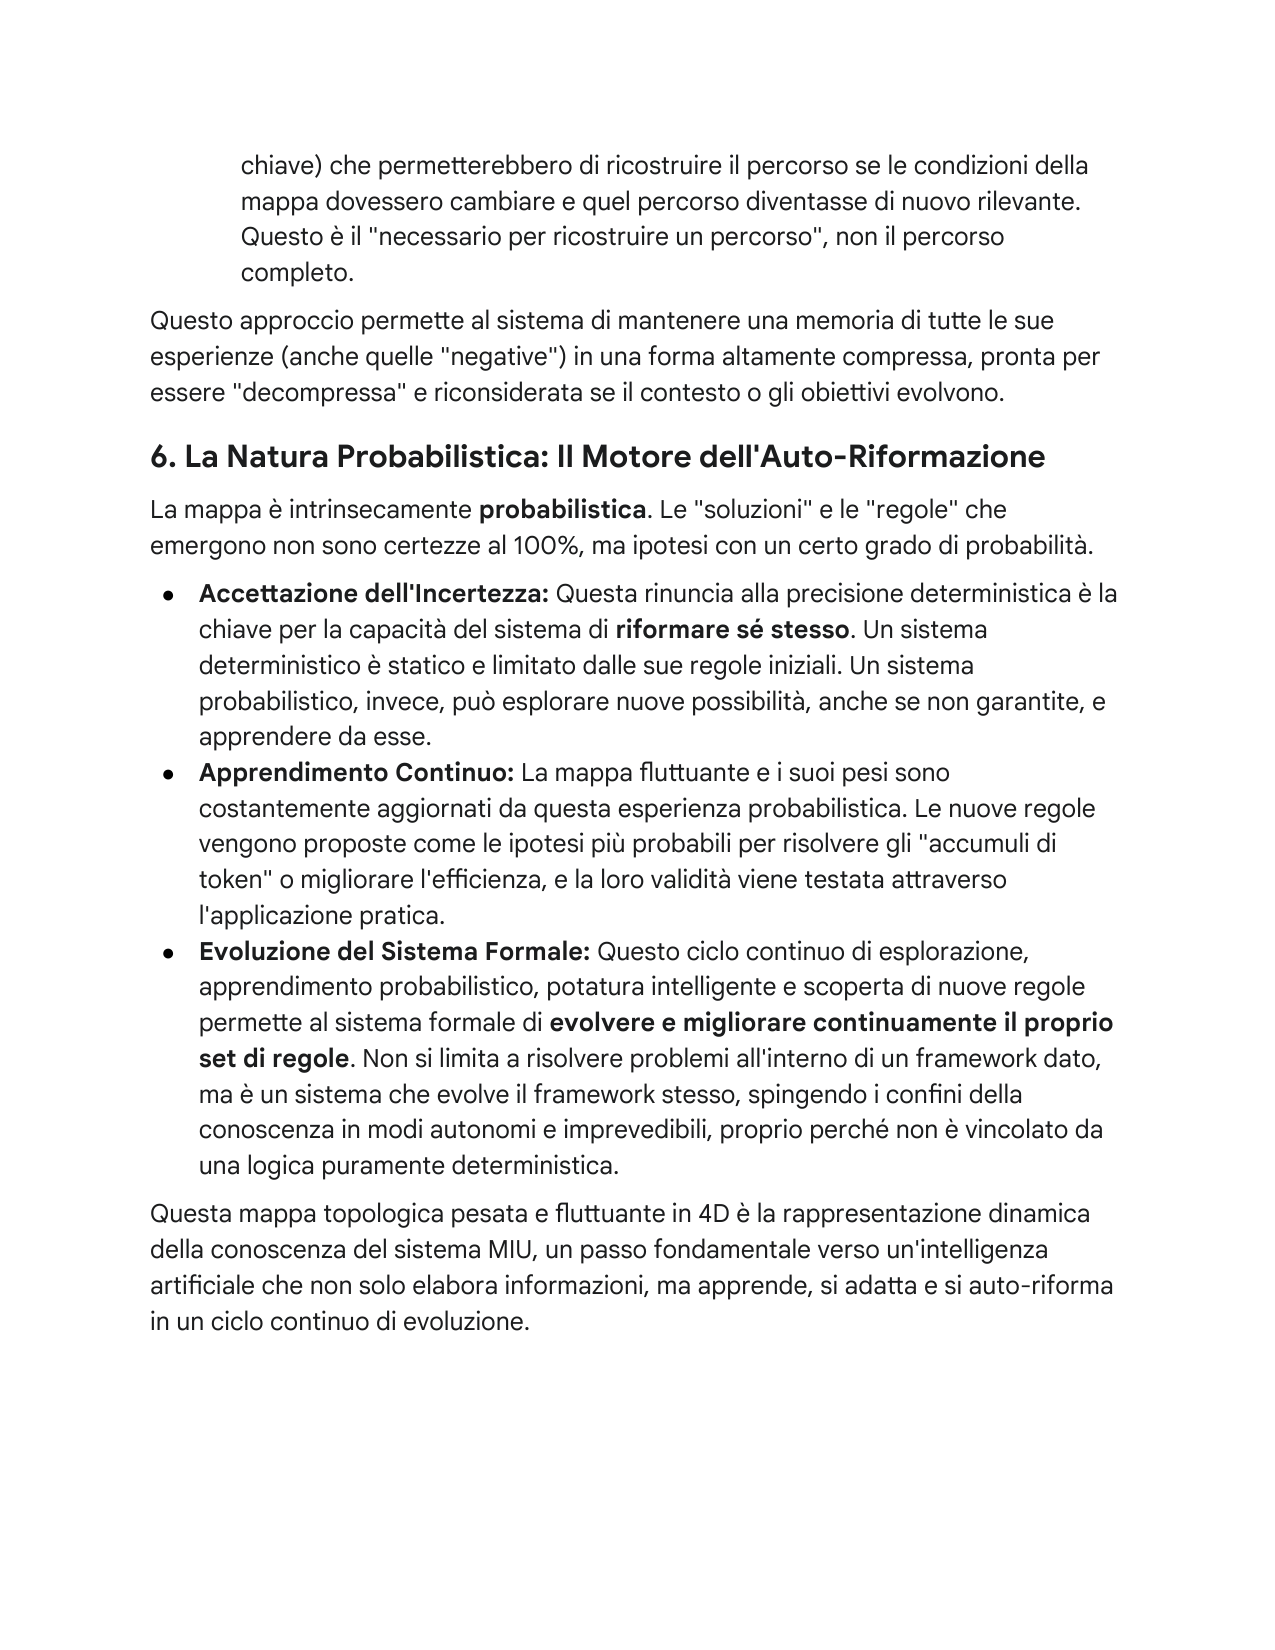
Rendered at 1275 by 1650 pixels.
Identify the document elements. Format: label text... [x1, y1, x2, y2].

list Apprendimento Continuo: La mappa fluttuante e i suoi pesi sono costantemente aggiornati da questa esperienza probabilistica. Le nuove regole vengono proposte come le ipotesi più probabili per risolvere gli "accumuli di token" o migliorare l'efficienza, e la loro validità viene testata attraverso l'applicazione pratica. [161, 757, 1125, 932]
text Questa mappa topologica pesata e fluttuante in 4D è la rappresentazione dinamica della conoscenza del sistema MIU, un passo fondamentale verso un'intelligenza artificiale che non solo elabora informazioni, ma apprende, si adatta e si auto-riforma in un ciclo continuo di evoluzione. [150, 1198, 1125, 1337]
subtitle 6. La Natura Probabilistica: Il Motore dell'Auto-Riformazione [150, 438, 1125, 477]
text La mappa è intrinsecamente probabilistica. Le "soluzioni" e le "regole" che emergono non sono certezze al 100%, ma ipotesi con un certo grado di probabilità. [150, 495, 1125, 562]
text Questo approccio permette al sistema di mantenere una memoria di tutte le sue esperienze (anche quelle "negative") in una forma altamente compressa, pronta per essere "decompressa" e riconsiderata se il contesto o gli obiettivi evolvono. [150, 305, 1125, 408]
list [203, 150, 1125, 288]
list Accettazione dell'Incertezza: Questa rinuncia alla precisione deterministica è la chiave per la capacità del sistema di riformare sé stesso. Un sistema deterministico è statico e limitato dalle sue regole iniziali. Un sistema probabilistico, invece, può esplorare nuove possibilità, anche se non garantite, e apprendere da esse. [161, 579, 1125, 753]
list Evoluzione del Sistema Formale: Questo ciclo continuo di esplorazione, apprendimento probabilistico, potatura intelligente e scoperta di nuove regole permette al sistema formale di evolvere e migliorare continuamente il proprio set di regole. Non si limita a risolvere problemi all'interno di un framework dato, ma è un sistema che evolve il framework stesso, spingendo i confini della conoscenza in modi autonomi e imprevedibili, proprio perché non è vincolato da una logica puramente deterministica. [161, 936, 1125, 1182]
